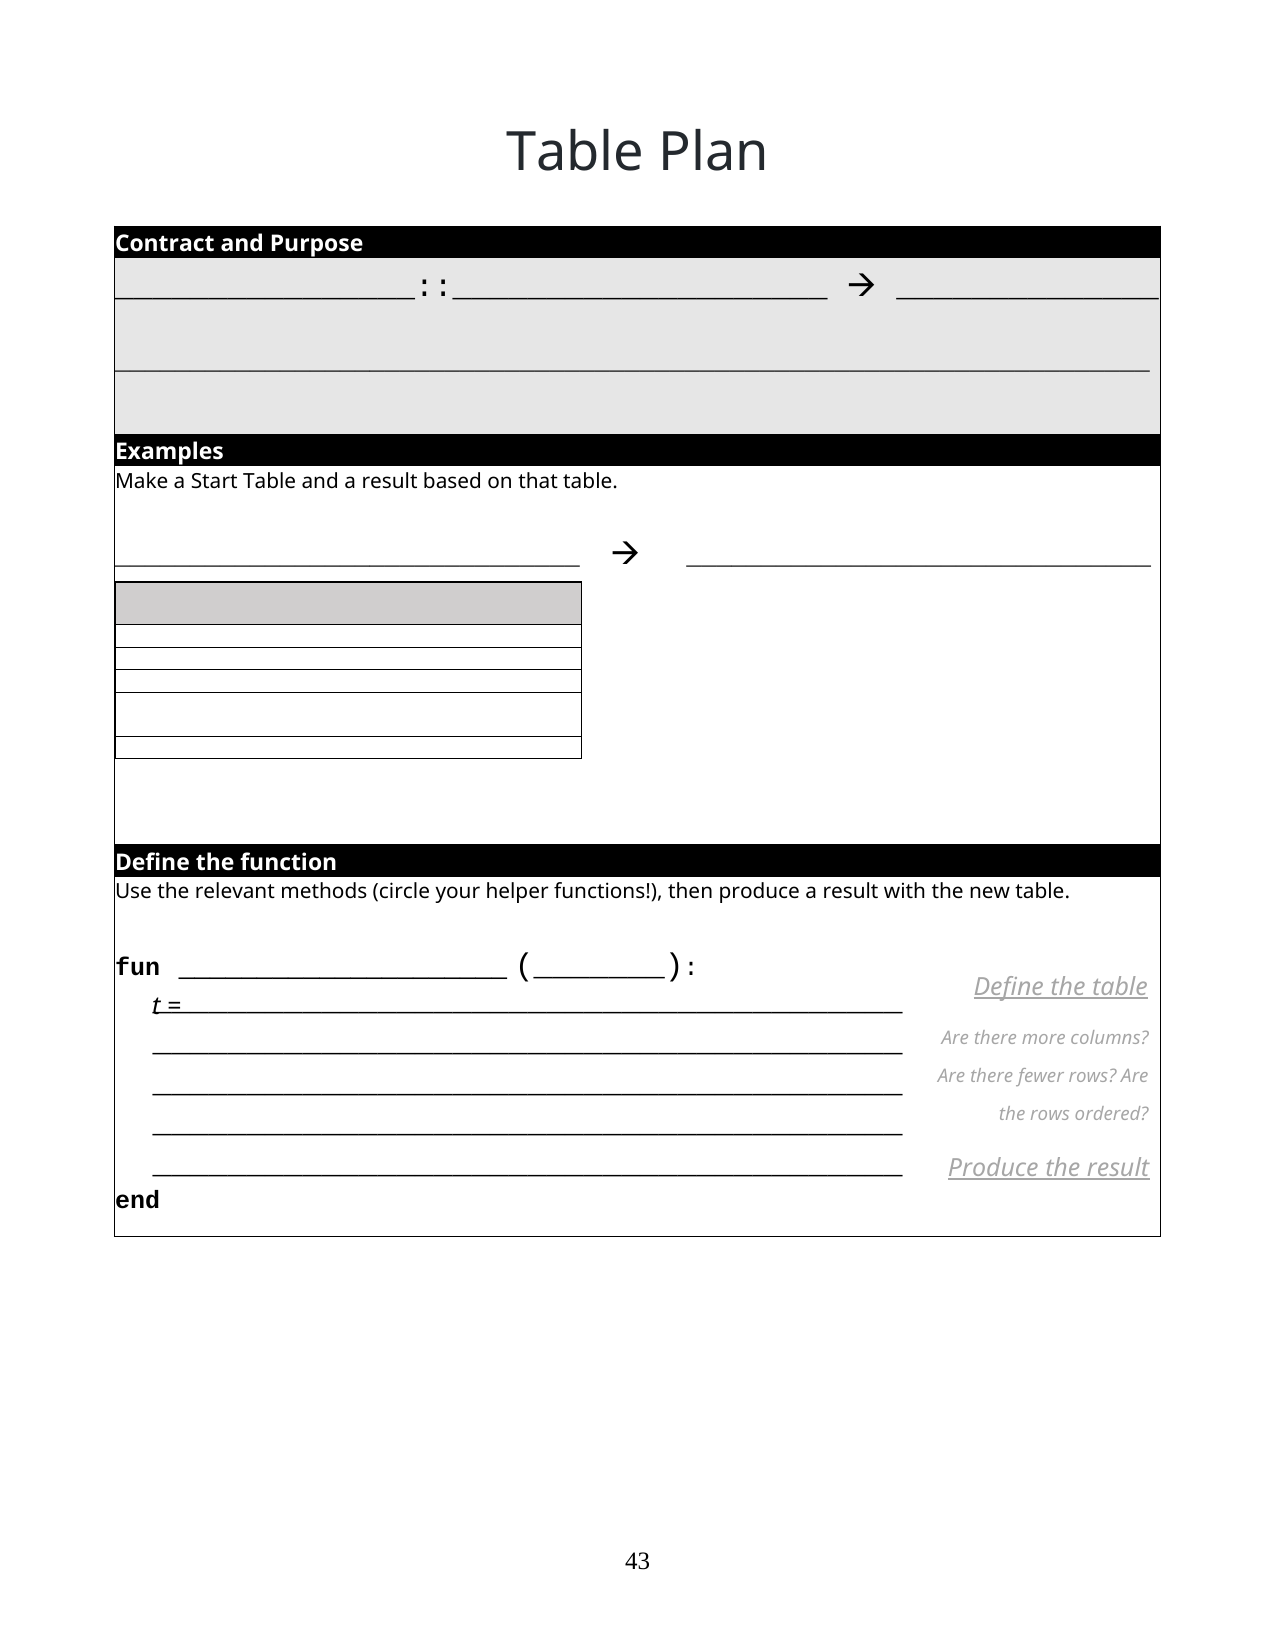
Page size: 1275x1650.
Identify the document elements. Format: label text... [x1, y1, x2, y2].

subtitle Table Plan [112, 112, 1162, 186]
table_header Contract and Purpose ________________::____________________ ______________ _____________________________________________________________________ [115, 258, 1160, 434]
table_cell Define the function Use the relevant methods (circle your helper functions!), then produce a result with the new table. fun _____________________ (_______): ________________________________________ ________________________________________ ________________________________________ ________________________________________ ________________________________________ end [115, 877, 1160, 1236]
table_cell Examples Make a Start Table and a result based on that table. _______________________________ _______________________________ [115, 466, 1160, 844]
